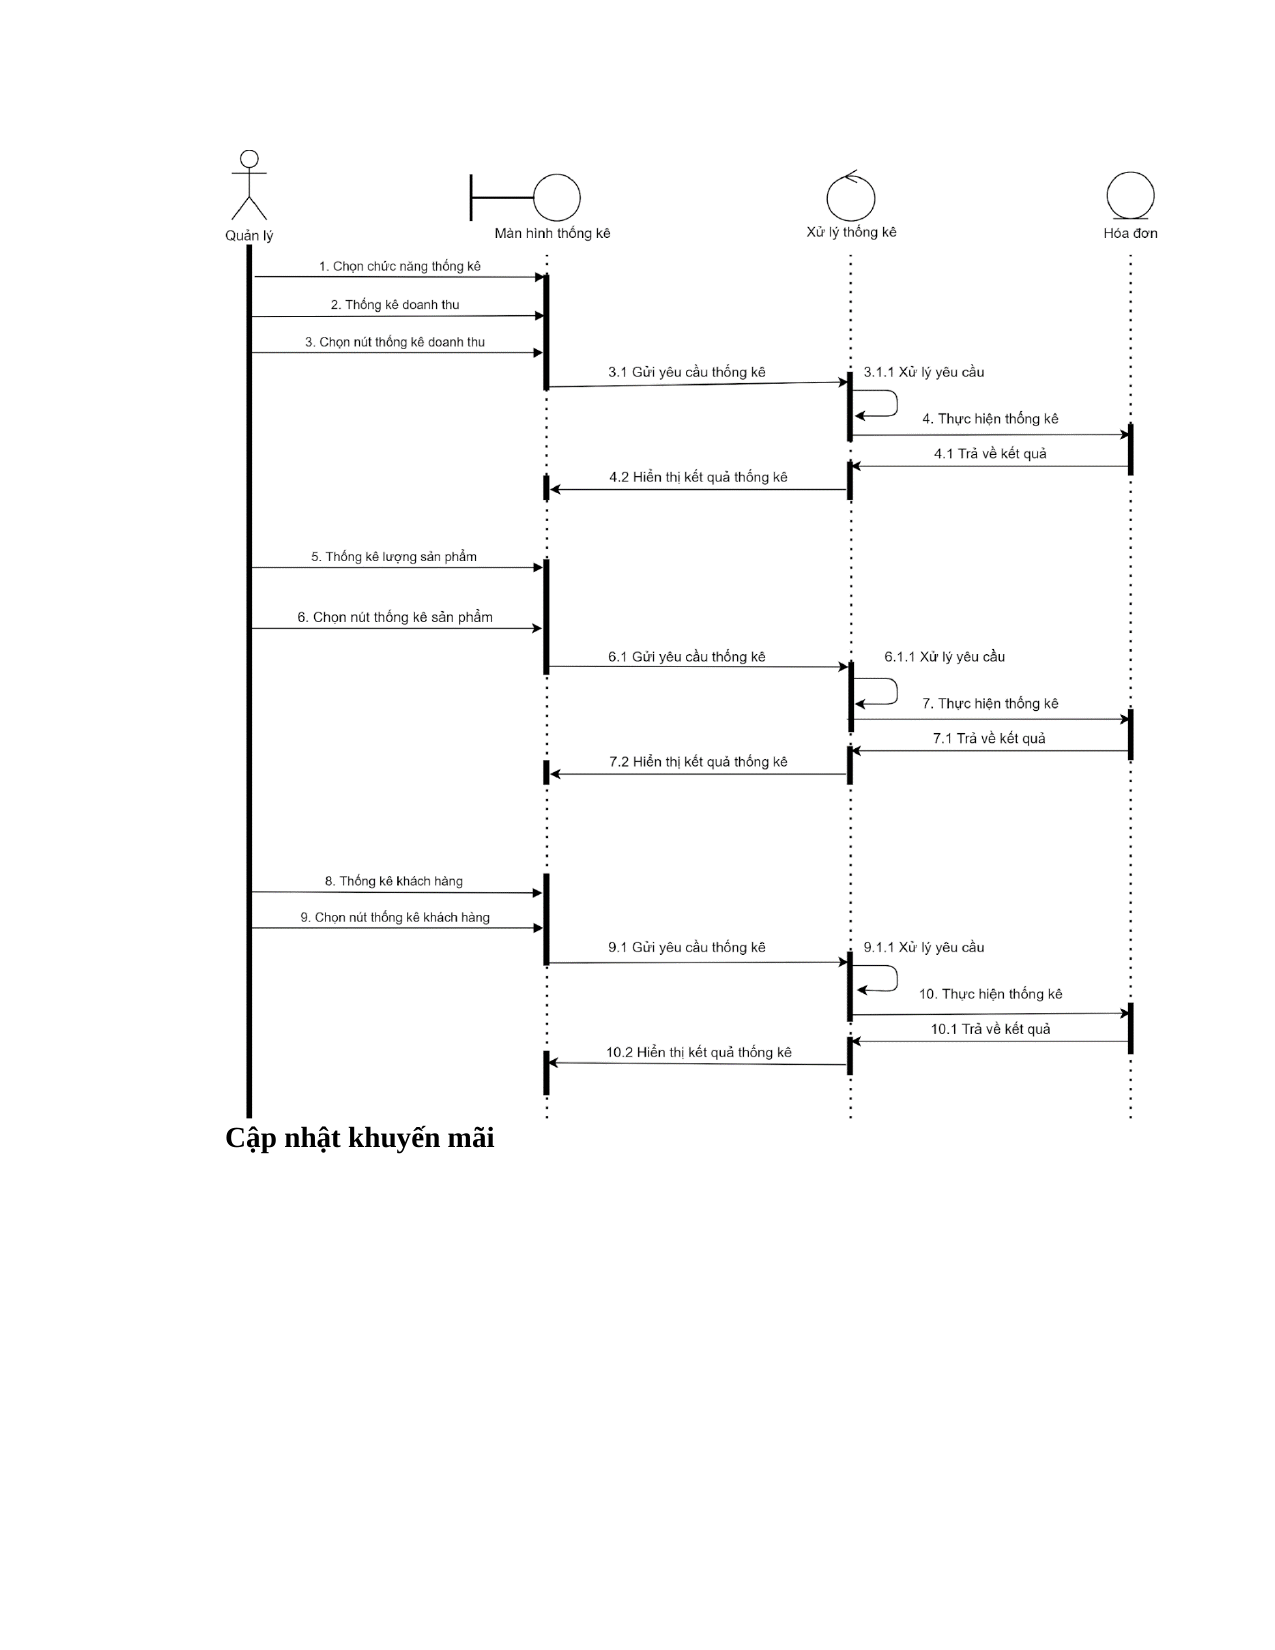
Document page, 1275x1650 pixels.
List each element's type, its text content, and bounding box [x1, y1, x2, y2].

picture [225, 150, 1166, 1121]
text Cập nhật khuyến mãi [150, 1120, 1125, 1154]
